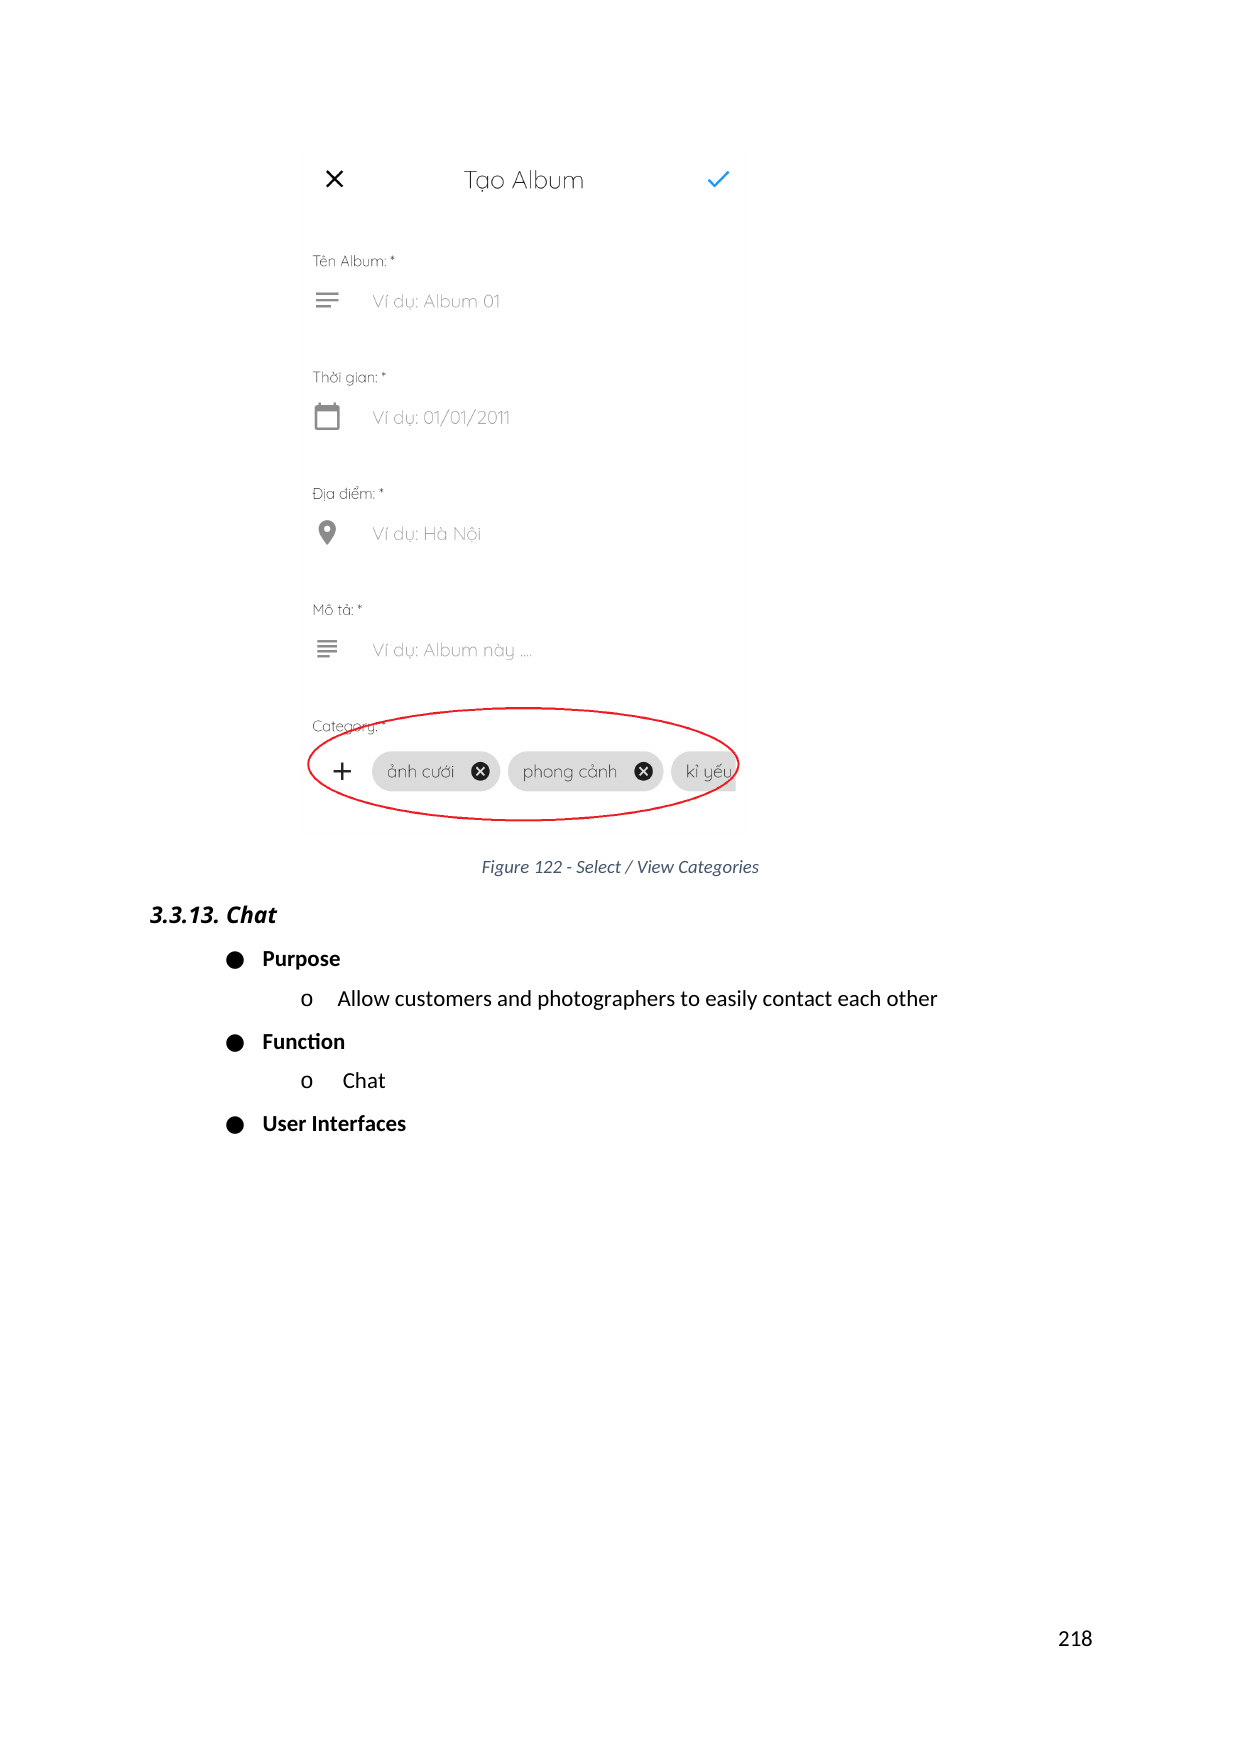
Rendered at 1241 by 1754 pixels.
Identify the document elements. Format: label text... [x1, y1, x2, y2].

list Function [225, 1015, 1093, 1062]
text Figure 122 - Select / View Categories [150, 855, 1093, 878]
list Purpose [225, 933, 1093, 980]
picture [300, 149, 748, 837]
list Allow customers and photographers to easily contact each other [300, 984, 1093, 1013]
list Chat [300, 1066, 1093, 1095]
list User Interfaces [225, 1097, 1093, 1144]
subtitle 3.3.13. Chat [150, 899, 1093, 930]
